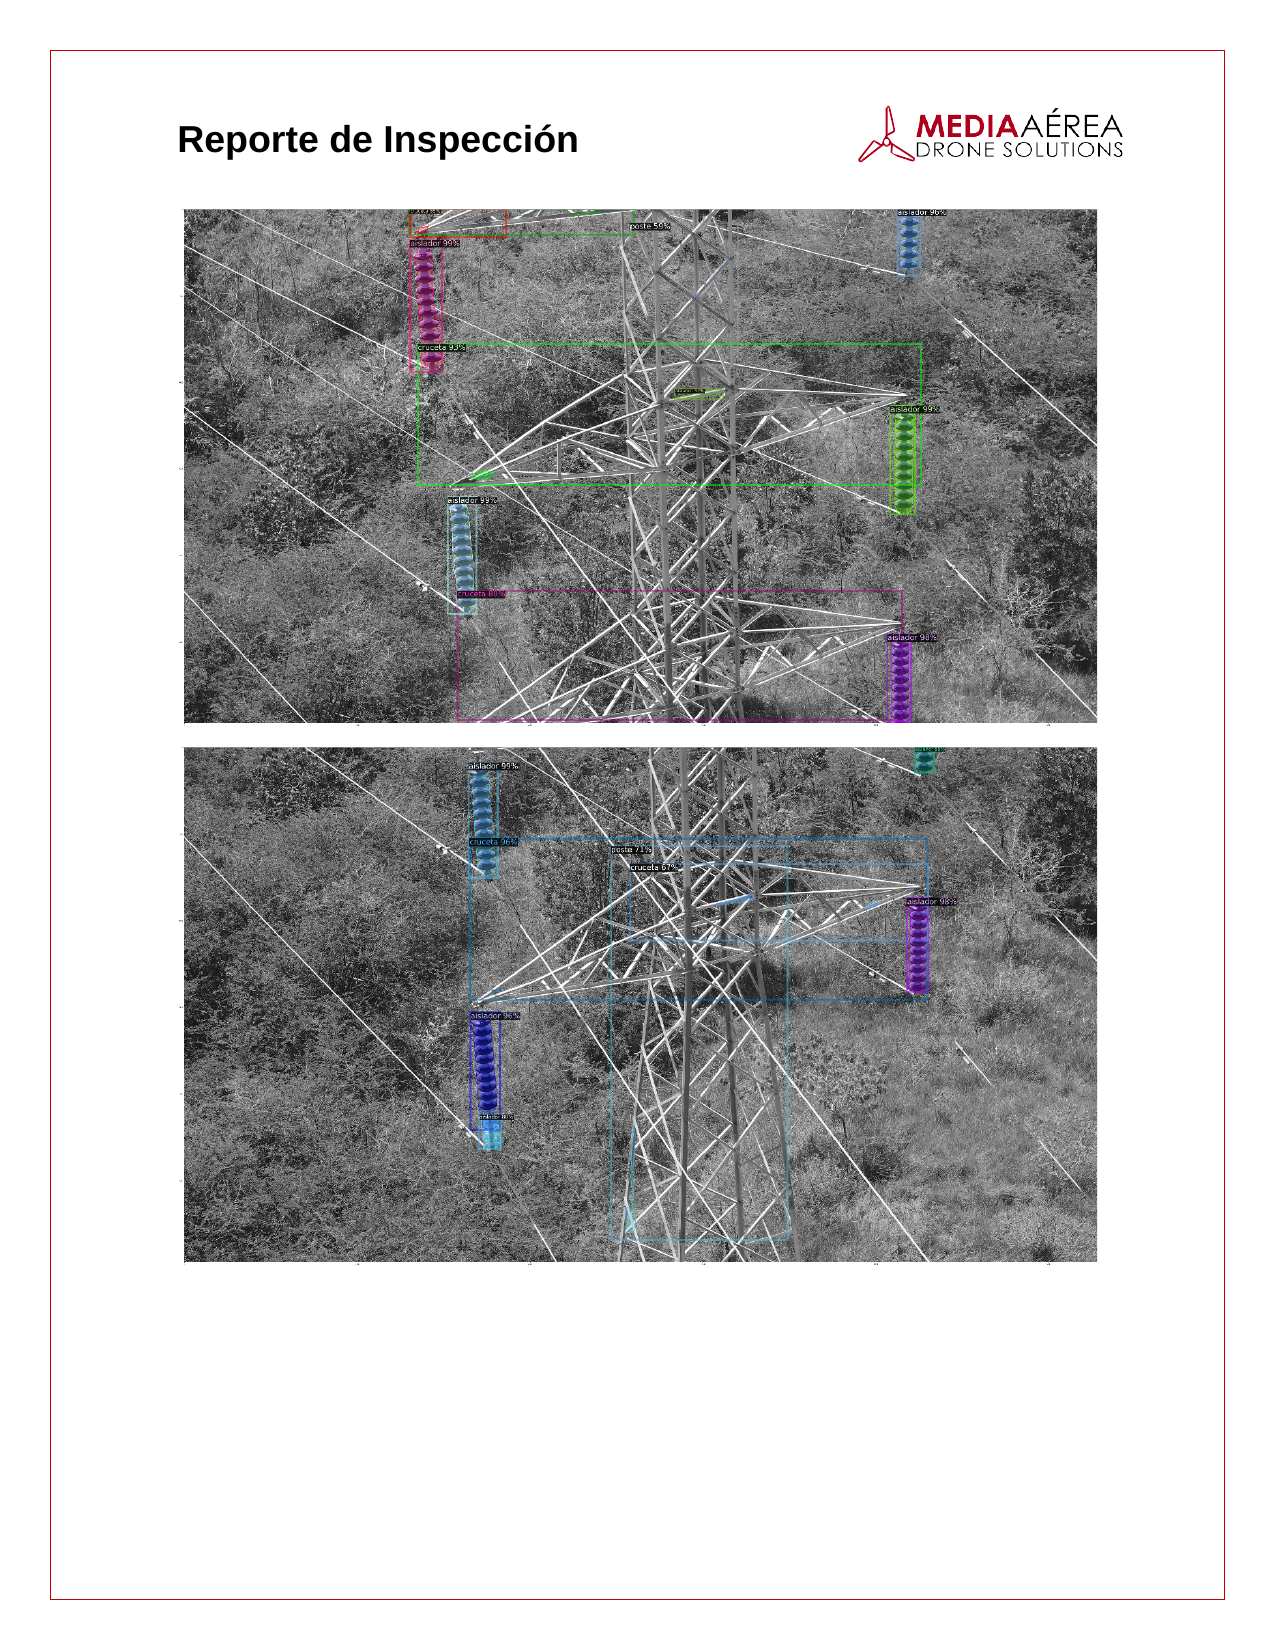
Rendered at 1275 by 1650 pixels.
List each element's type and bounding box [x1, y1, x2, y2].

picture [916, 108, 1123, 157]
picture [177, 207, 1098, 727]
picture [177, 745, 1098, 1266]
